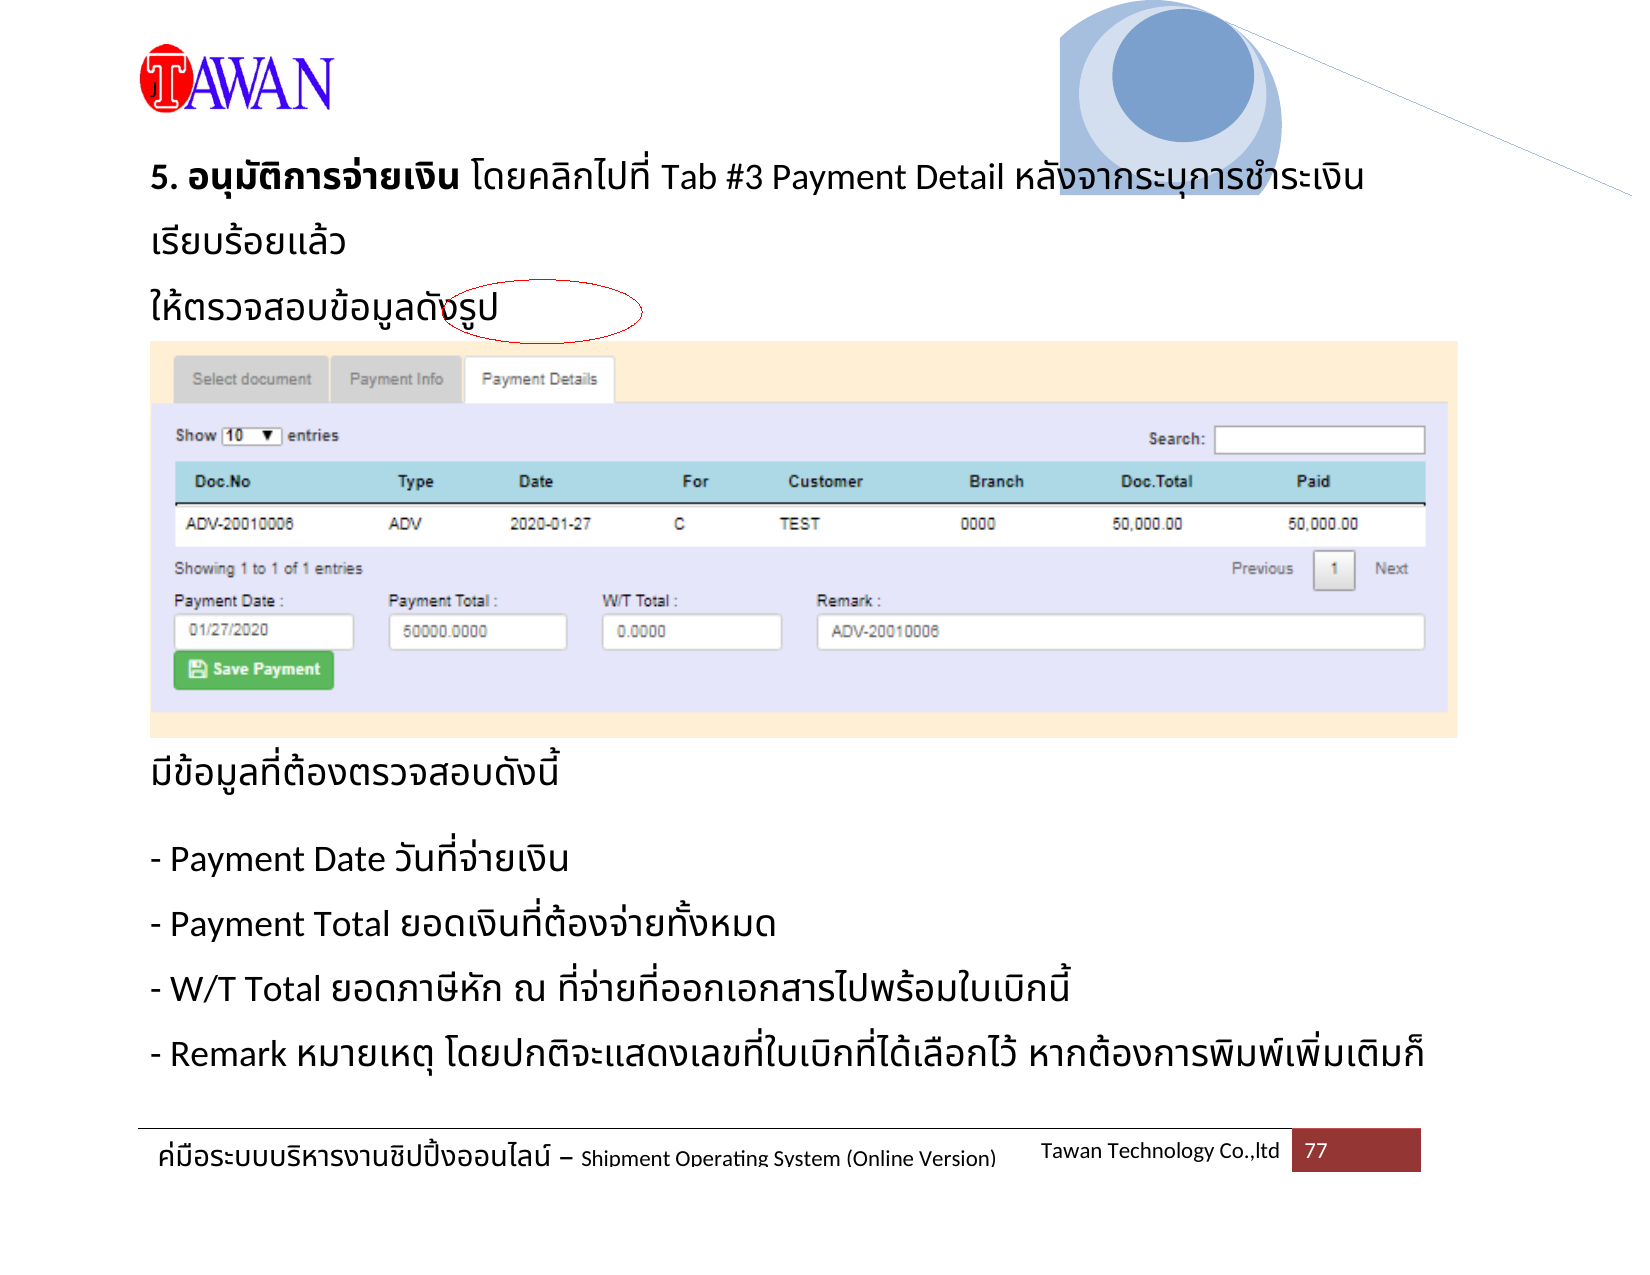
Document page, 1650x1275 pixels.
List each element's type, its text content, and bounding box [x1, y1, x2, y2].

picture [150, 341, 1458, 738]
picture [139, 43, 335, 113]
